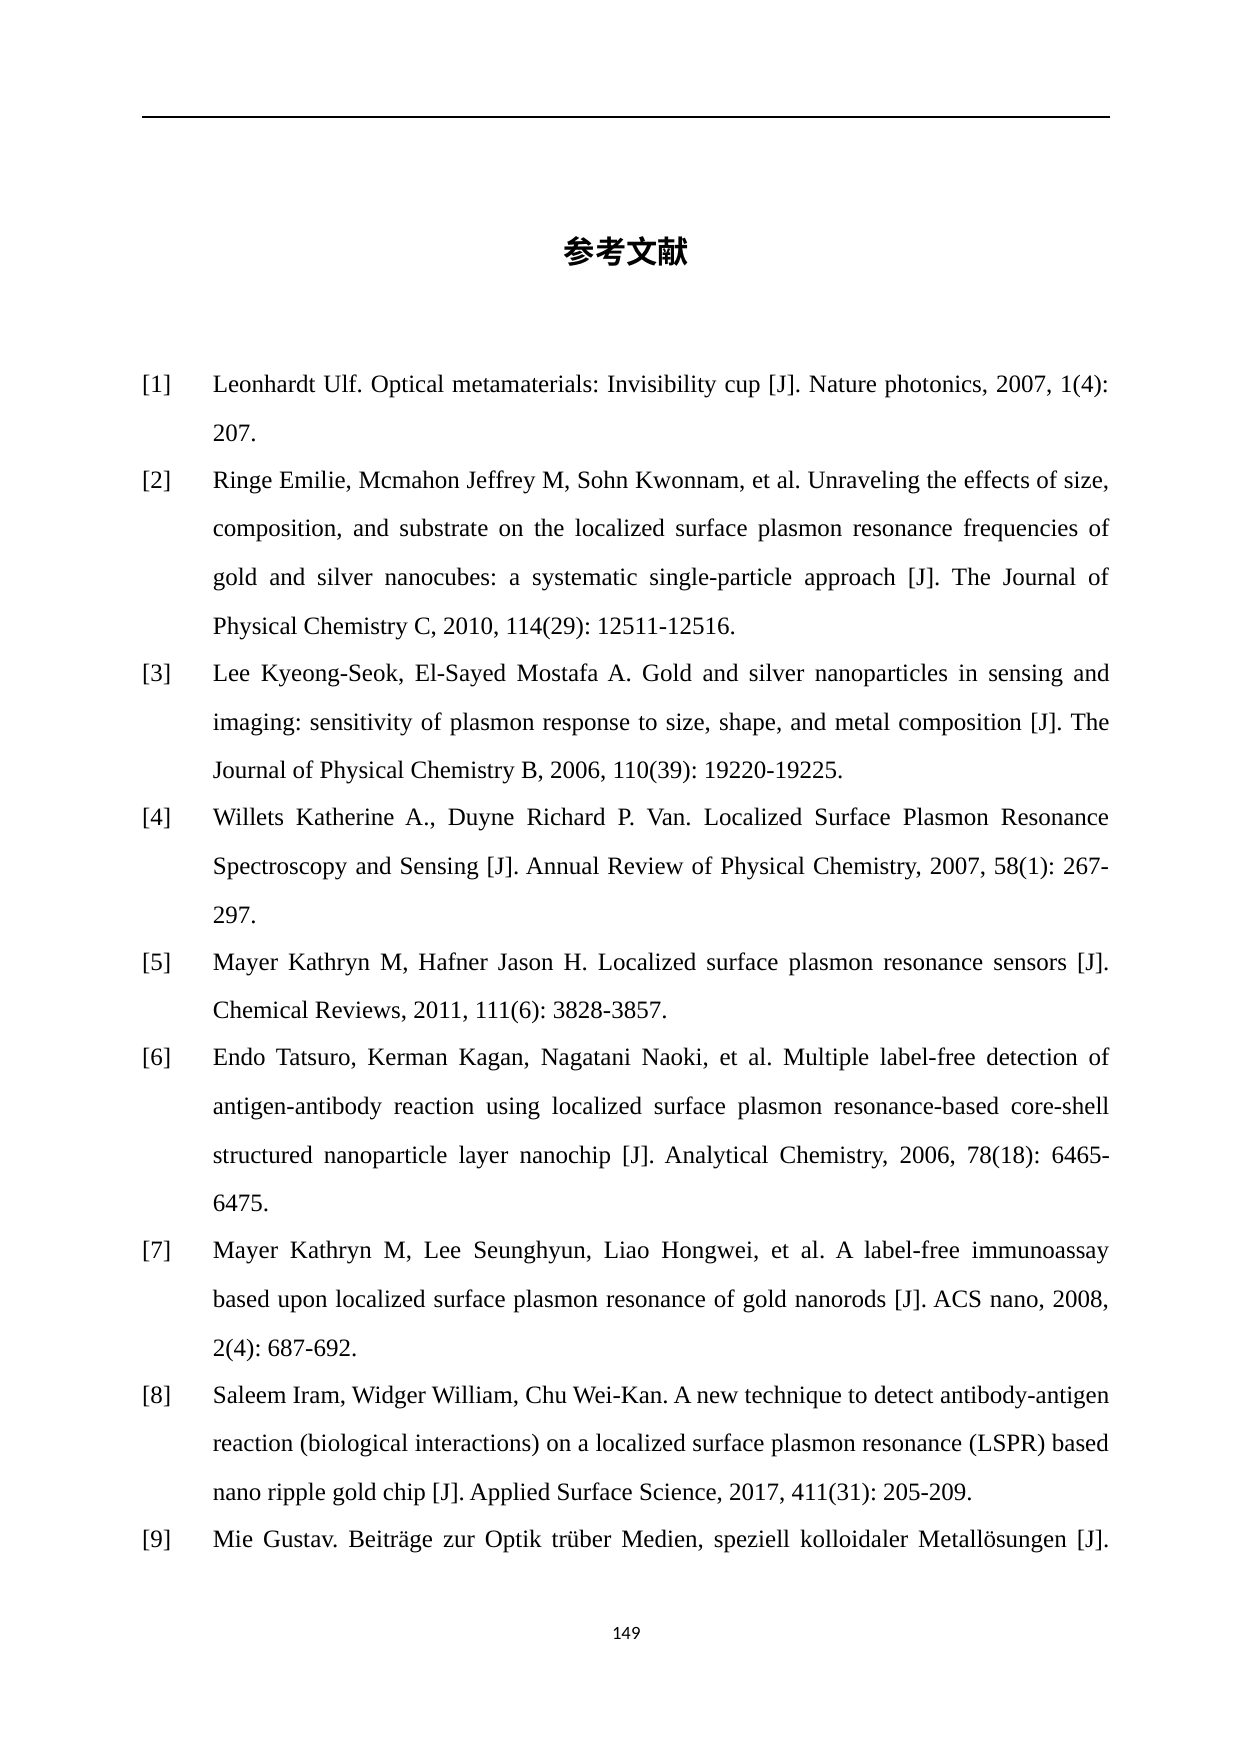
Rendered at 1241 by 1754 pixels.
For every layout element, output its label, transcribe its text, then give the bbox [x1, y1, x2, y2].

text [7] Mayer Kathryn M, Lee Seunghyun, Liao Hongwei, et al. A label-free immunoassay based upon localized surface plasmon resonance of gold nanorods [J]. ACS nano, 2008, 2(4): 687-692. [142, 1233, 1110, 1363]
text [142, 1522, 1110, 1555]
text [4] Willets Katherine A., Duyne Richard P. Van. Localized Surface Plasmon Resonance Spectroscopy and Sensing [J]. Annual Review of Physical Chemistry, 2007, 58(1): 267-297. [142, 800, 1110, 930]
text [6] Endo Tatsuro, Kerman Kagan, Nagatani Naoki, et al. Multiple label-free detection of antigen-antibody reaction using localized surface plasmon resonance-based core-shell structured nanoparticle layer nanochip [J]. Analytical Chemistry, 2006, 78(18): 6465-6475. [142, 1040, 1110, 1219]
text [8] Saleem Iram, Widger William, Chu Wei-Kan. A new technique to detect antibody-antigen reaction (biological interactions) on a localized surface plasmon resonance (LSPR) based nano ripple gold chip [J]. Applied Surface Science, 2017, 411(31): 205-209. [142, 1378, 1110, 1508]
text [5] Mayer Kathryn M, Hafner Jason H. Localized surface plasmon resonance sensors [J]. Chemical Reviews, 2011, 111(6): 3828-3857. [142, 945, 1110, 1026]
text [3] Lee Kyeong-Seok, El-Sayed Mostafa A. Gold and silver nanoparticles in sensing and imaging: sensitivity of plasmon response to size, shape, and metal composition [J]. The Journal of Physical Chemistry B, 2006, 110(39): 19220-19225. [142, 656, 1110, 786]
text [2] Ringe Emilie, Mcmahon Jeffrey M, Sohn Kwonnam, et al. Unraveling the effects of size, composition, and substrate on the localized surface plasmon resonance frequencies of gold and silver nanocubes: a systematic single-particle approach [J]. The Journal of Physical Chemistry C, 2010, 114(29): 12511-12516. [142, 463, 1110, 642]
title 参考文献 [142, 217, 1110, 282]
text [1] Leonhardt Ulf. Optical metamaterials: Invisibility cup [J]. Nature photonics, 2007, 1(4): 207. [142, 367, 1110, 448]
